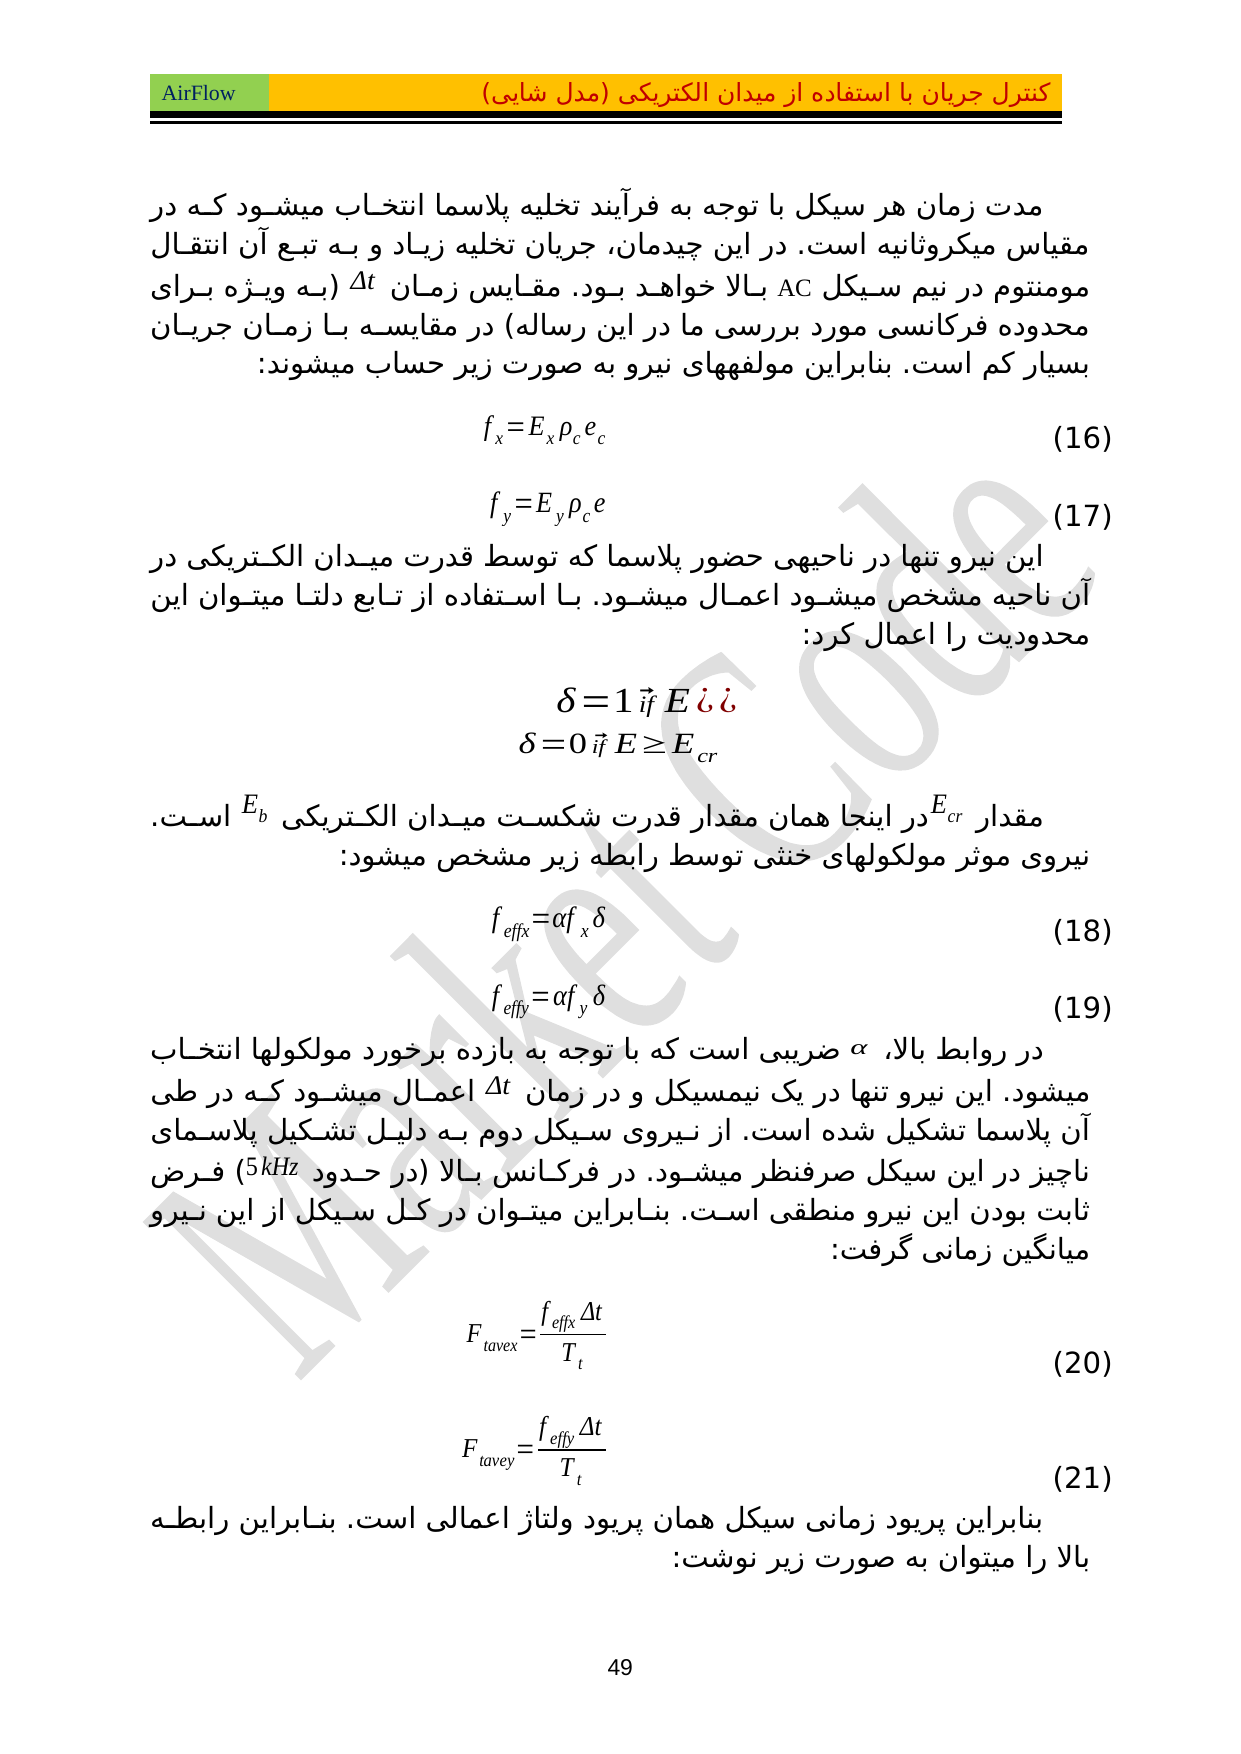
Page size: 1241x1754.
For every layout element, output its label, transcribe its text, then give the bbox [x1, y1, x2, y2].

text مدت زمان هر سیکل با توجه به فرآیند تخلیه پلاسما انتخاب می‍شود که در مقیاس میکروثانیه است. در این چیدمان، جریان تخلیه زیاد و به تبع آن انتقال مومنتوم در نیم سیکل AC بالا خواهد بود. مقایس زمان (به ویژه برای محدوده فرکانسی مورد بررسی ما در این رساله) در مقایسه با زمان جریان بسیار کم است. بنابراین مولفه‍های نیرو به صورت زیر حساب می‍شوند: [150, 188, 1090, 381]
text مقدار در اینجا همان مقدار قدرت شکست میدان الکتریکی است. نیروی موثر مولکول‍های خنثی توسط رابطه زیر مشخص می‍شود: [150, 789, 1090, 872]
text در روابط بالا، ضریبی است که با توجه به بازده برخورد مولکول‍ها انتخاب می‍شود. این نیرو تنها در یک نیم‍سیکل و در زمان اعمال می‍شود که در طی آن پلاسما تشکیل شده است. از نیروی سیکل دوم به دلیل تشکیل پلاسمای ناچیز در این سیکل صرف‍نظر می‍شود. در فرکانس بالا (در حدود ) فرض ثابت بودن این نیرو منطقی است. بنابراین می‍توان در کل سیکل از این نیرو میانگین زمانی گرفت: [150, 1032, 1090, 1266]
text این نیرو تنها در ناحیه‍ی حضور پلاسما که توسط قدرت میدان الکتریکی در آن ناحیه مشخص می‍شود اعمال می‍شود. با استفاده از تابع دلتا می‍توان این محدودیت را اعمال کرد: [150, 539, 1090, 651]
text بنابراین پریود زمانی سیکل همان پریود ولتاژ اعمالی است. بنابراین رابطه بالا را می‍توان به صورت زیر نوشت: [150, 1502, 1090, 1575]
